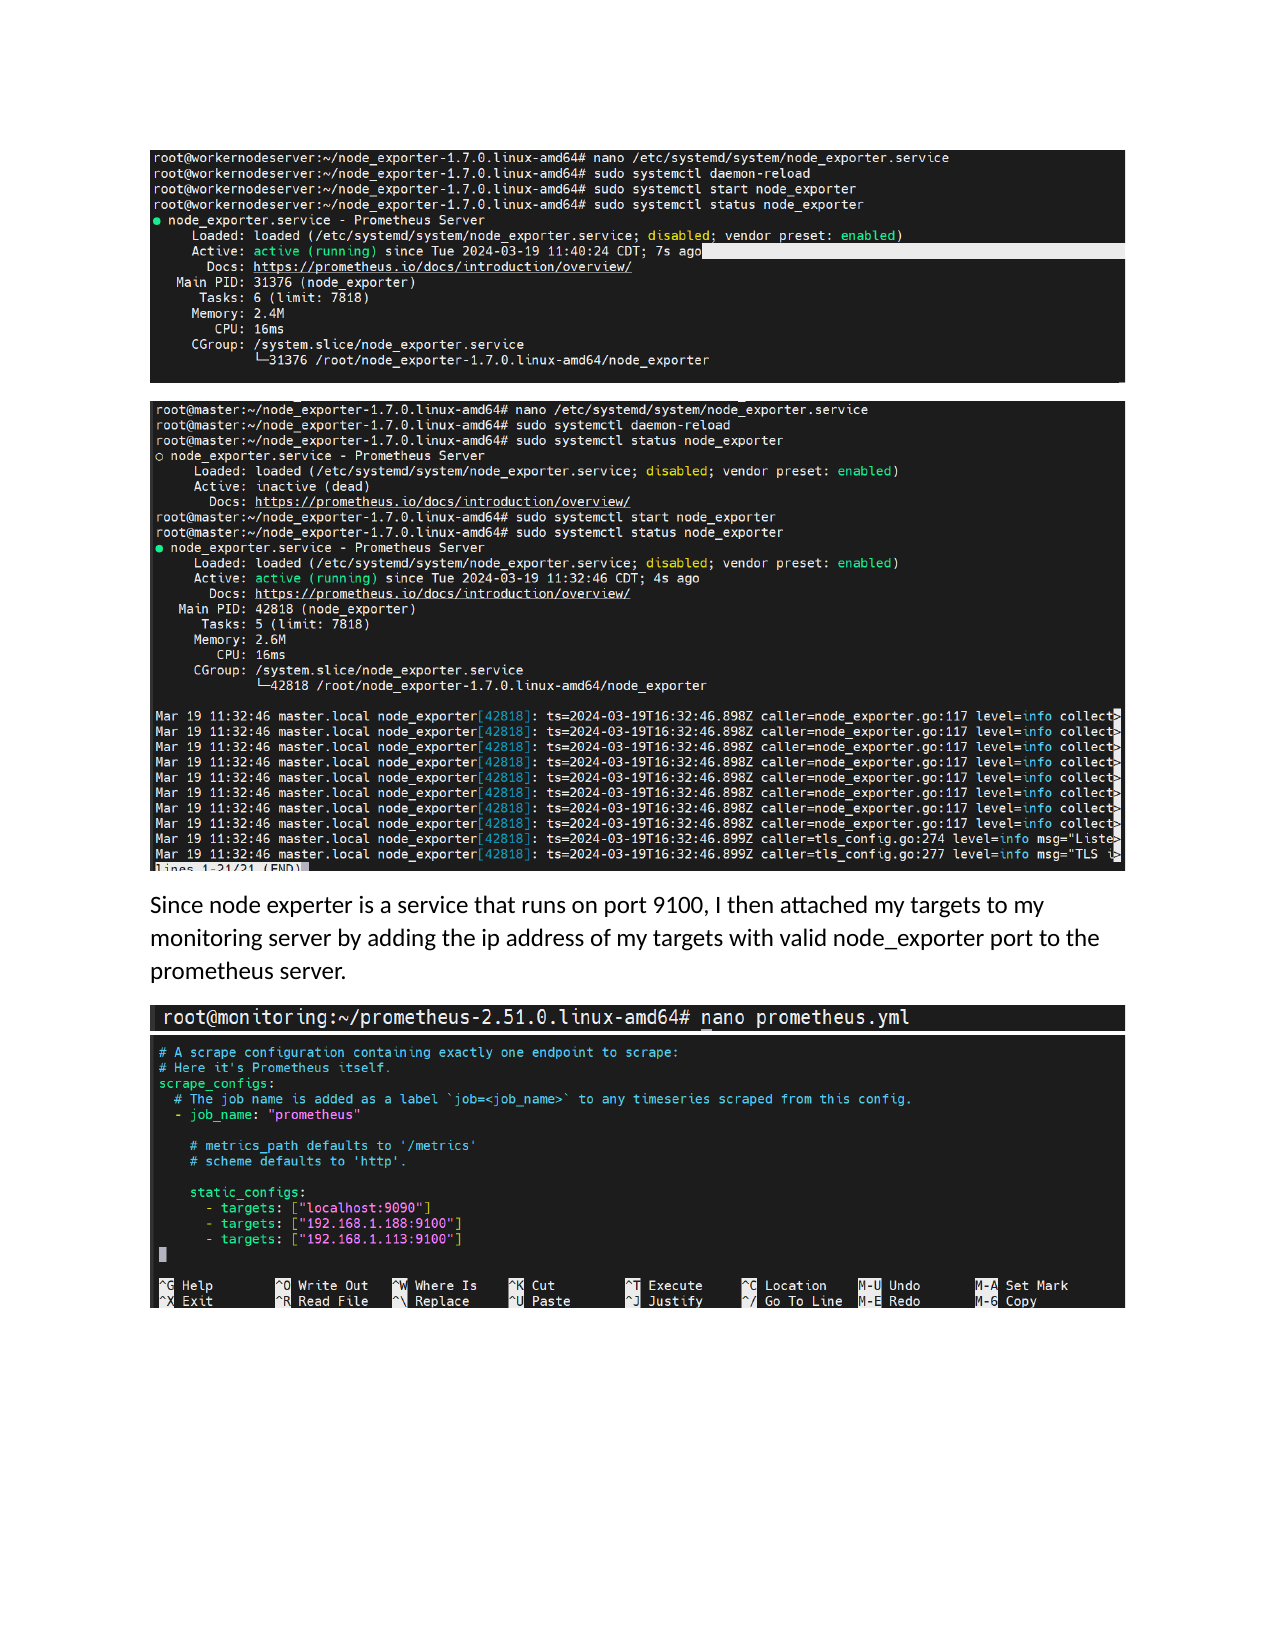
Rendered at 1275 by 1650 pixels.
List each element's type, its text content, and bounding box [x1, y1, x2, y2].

picture [150, 1035, 1125, 1308]
picture [150, 1005, 1125, 1031]
picture [150, 150, 1125, 383]
text Since node experter is a service that runs on port 9100, I then attached my targets to my monitoring server by adding the ip address of my targets with valid node_exporter port to the prometheus server. [150, 889, 1125, 986]
picture [150, 401, 1125, 871]
